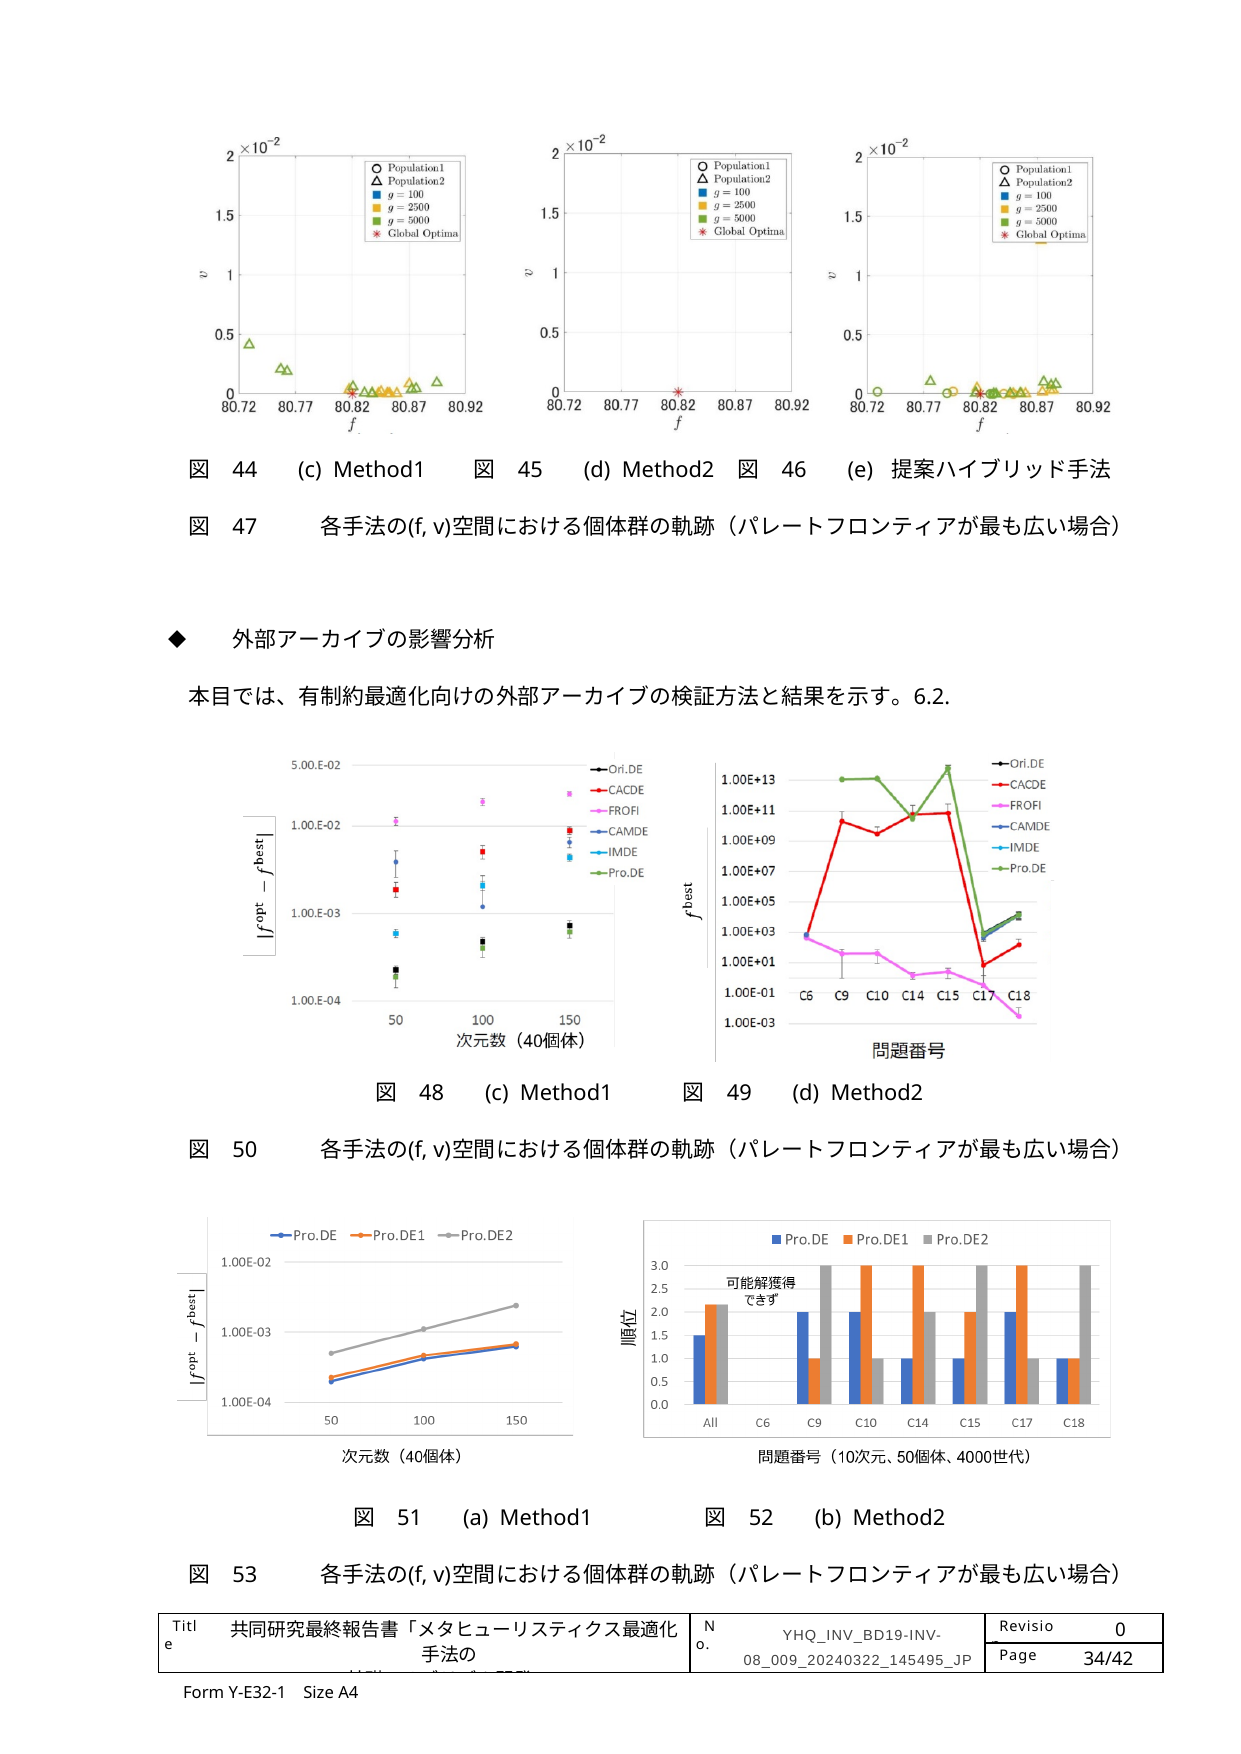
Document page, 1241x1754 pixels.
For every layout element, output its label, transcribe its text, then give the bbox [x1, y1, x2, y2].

picture [199, 137, 487, 434]
picture [825, 136, 1115, 434]
picture [672, 753, 1055, 1062]
picture [518, 133, 814, 434]
picture [611, 1220, 1111, 1476]
list 外部アーカイブの影響分析 [166, 609, 1133, 666]
picture [177, 1217, 574, 1476]
picture [243, 752, 653, 1062]
text 本目では、有制約最適化向けの外部アーカイブの検証方法と結果を示す。6.2. [166, 666, 1133, 723]
